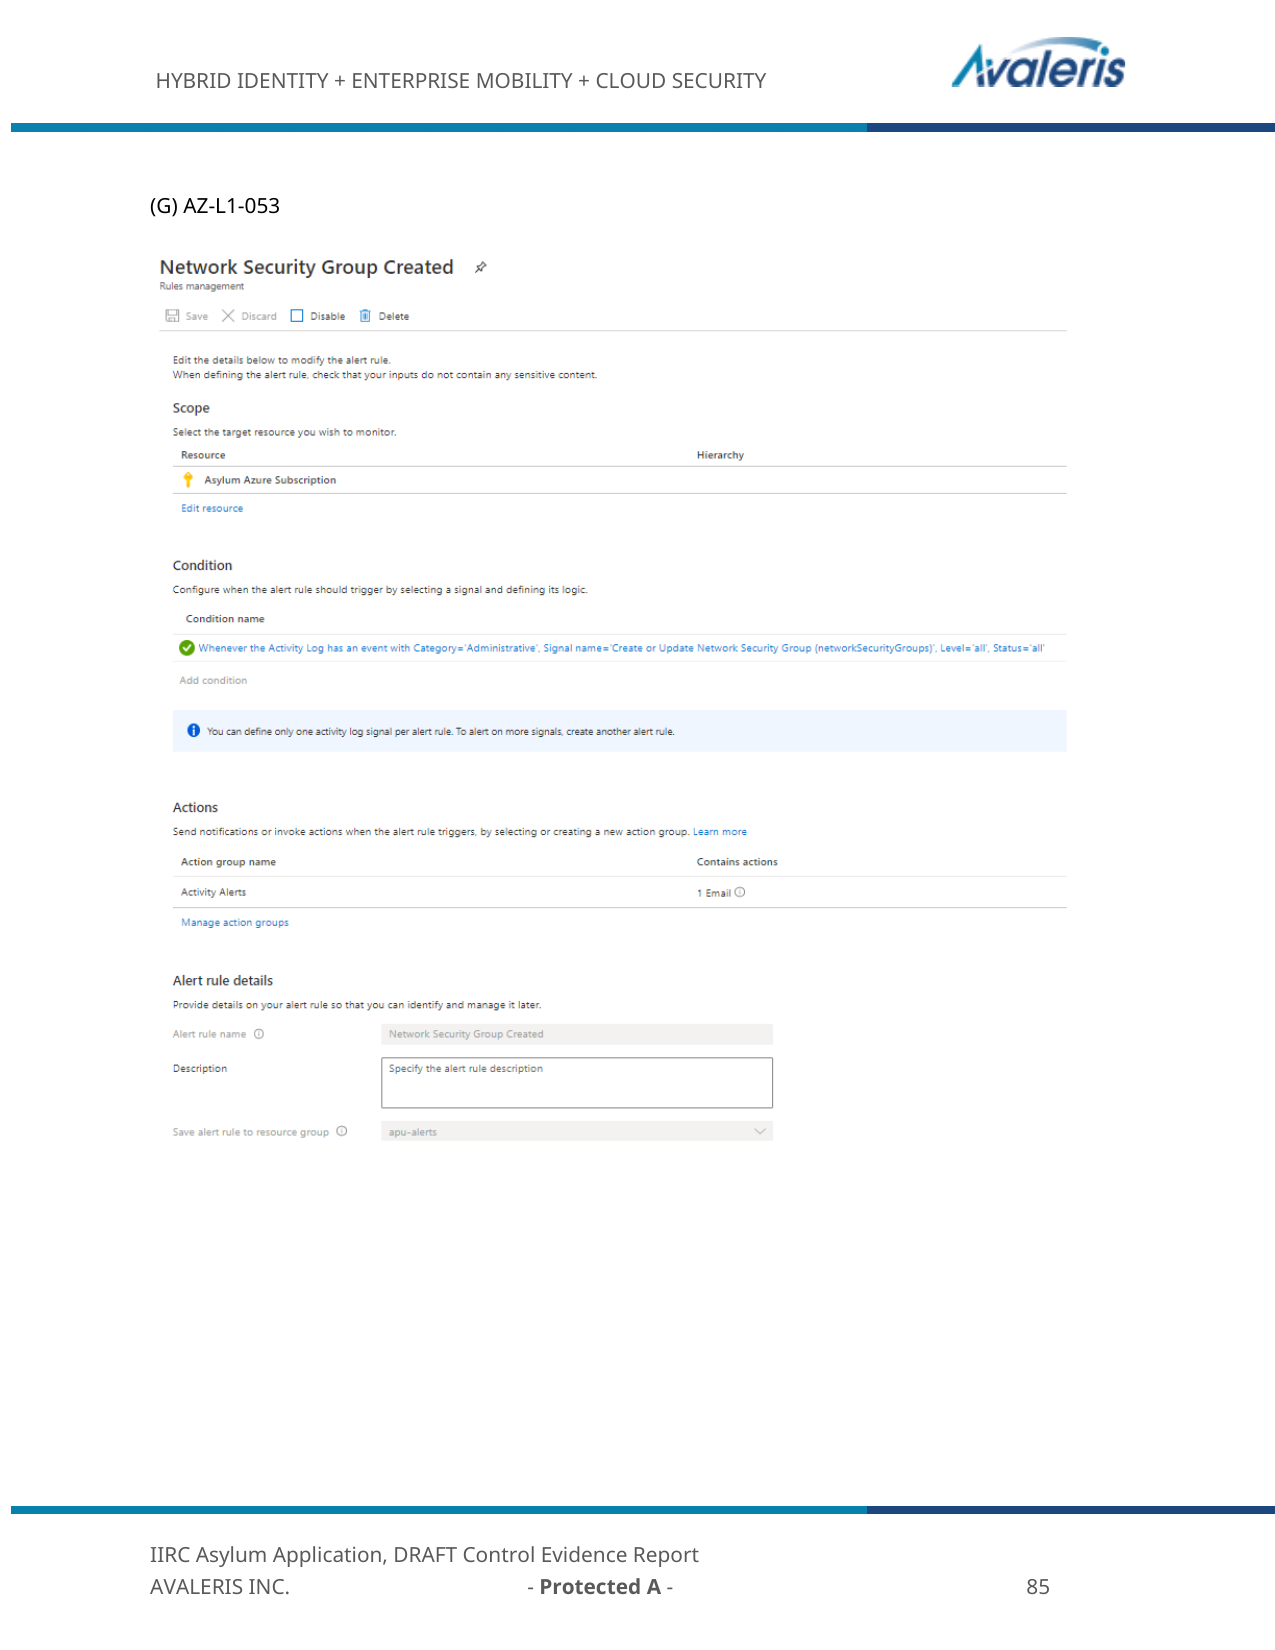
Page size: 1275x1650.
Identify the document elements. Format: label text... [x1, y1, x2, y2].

picture [868, 123, 1275, 132]
picture [150, 253, 1067, 1146]
picture [868, 1506, 1275, 1514]
text (G) AZ-L1-053 [150, 191, 1125, 220]
picture [951, 37, 1125, 87]
